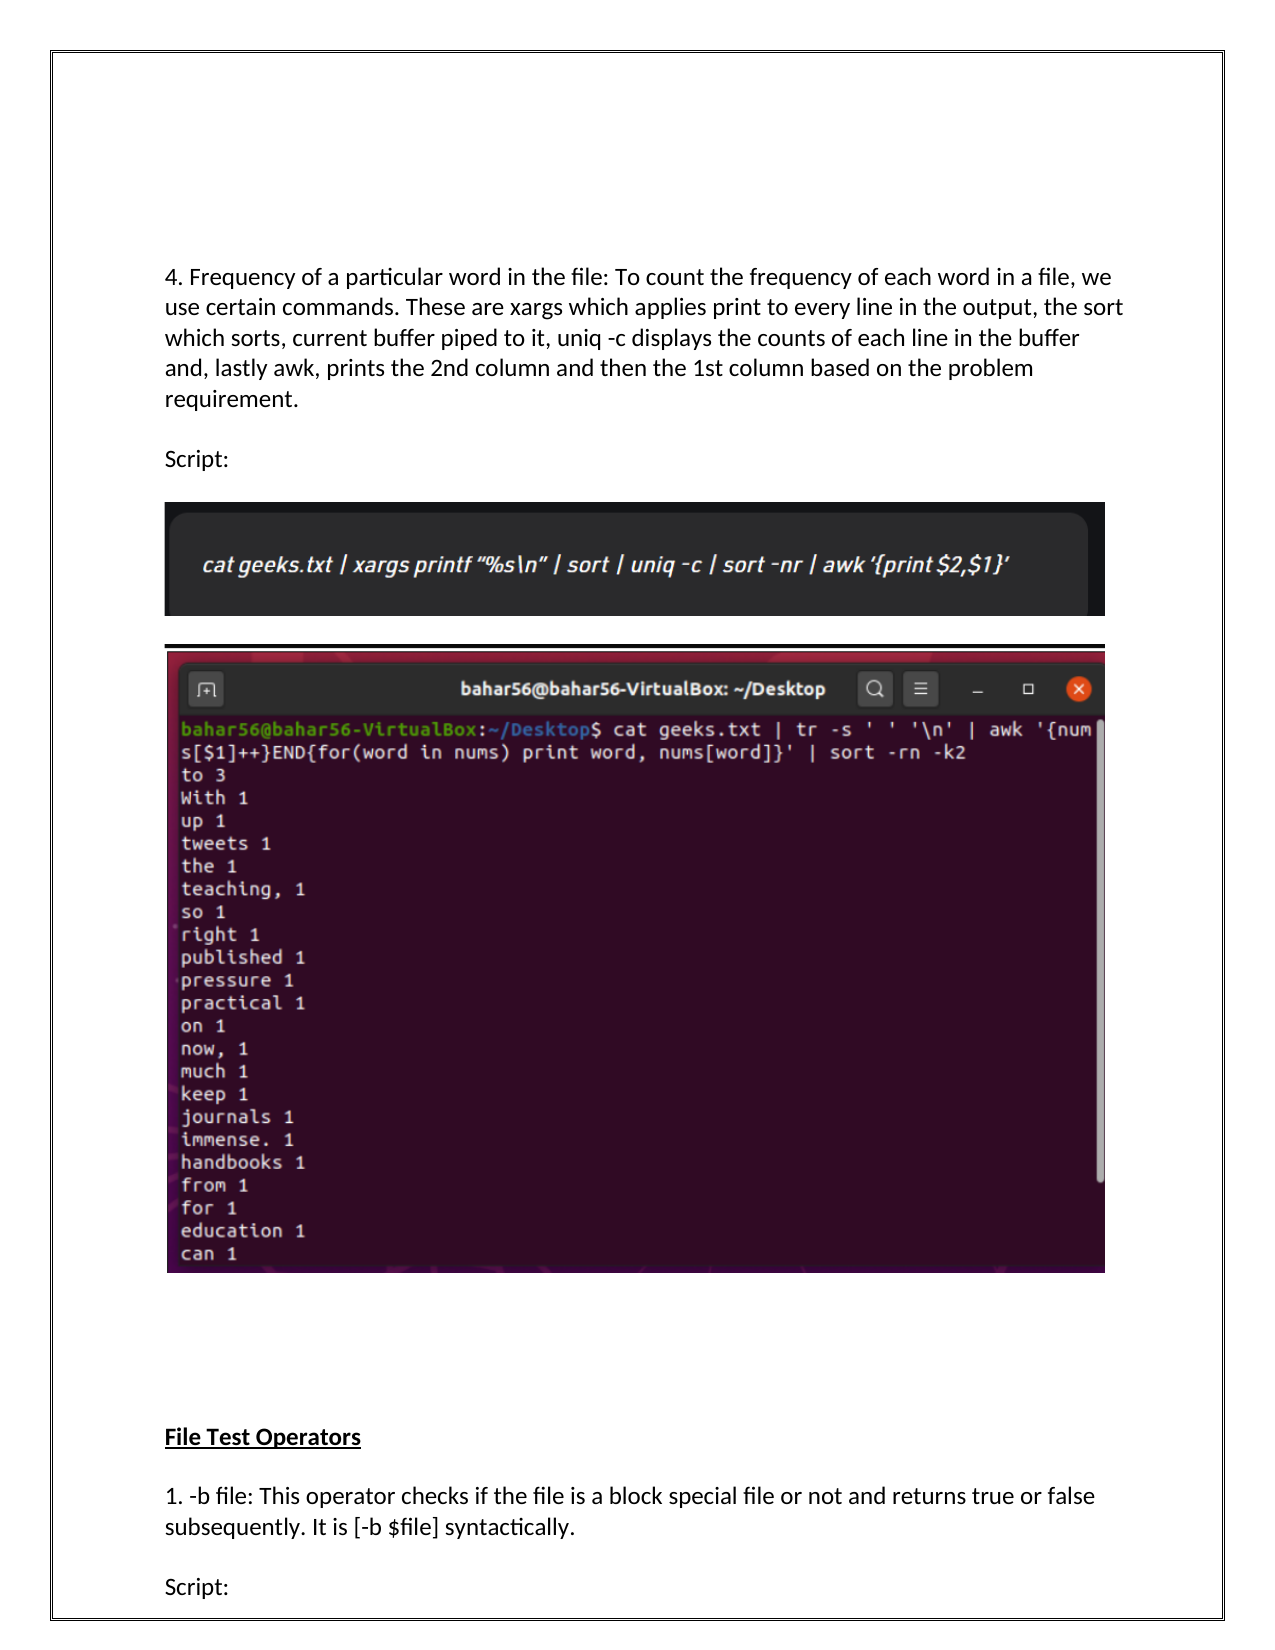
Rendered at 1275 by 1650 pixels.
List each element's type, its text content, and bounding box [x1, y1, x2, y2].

text Script: [164, 443, 1129, 473]
text File Test Operators [164, 1421, 1129, 1451]
picture [164, 502, 1105, 616]
text Script: [164, 1571, 1129, 1601]
picture [164, 644, 1105, 1273]
text 1. -b file: This operator checks if the file is a block special file or not and returns true or false subsequently. It is [-b $file] syntactically. [164, 1481, 1129, 1542]
text 4. Frequency of a particular word in the file: To count the frequency of each word in a file, we use certain commands. These are xargs which applies print to every line in the output, the sort which sorts, current buffer piped to it, uniq -c displays the counts of each line in the buffer and, lastly awk, prints the 2nd column and then the 1st column based on the problem requirement. [164, 261, 1129, 414]
